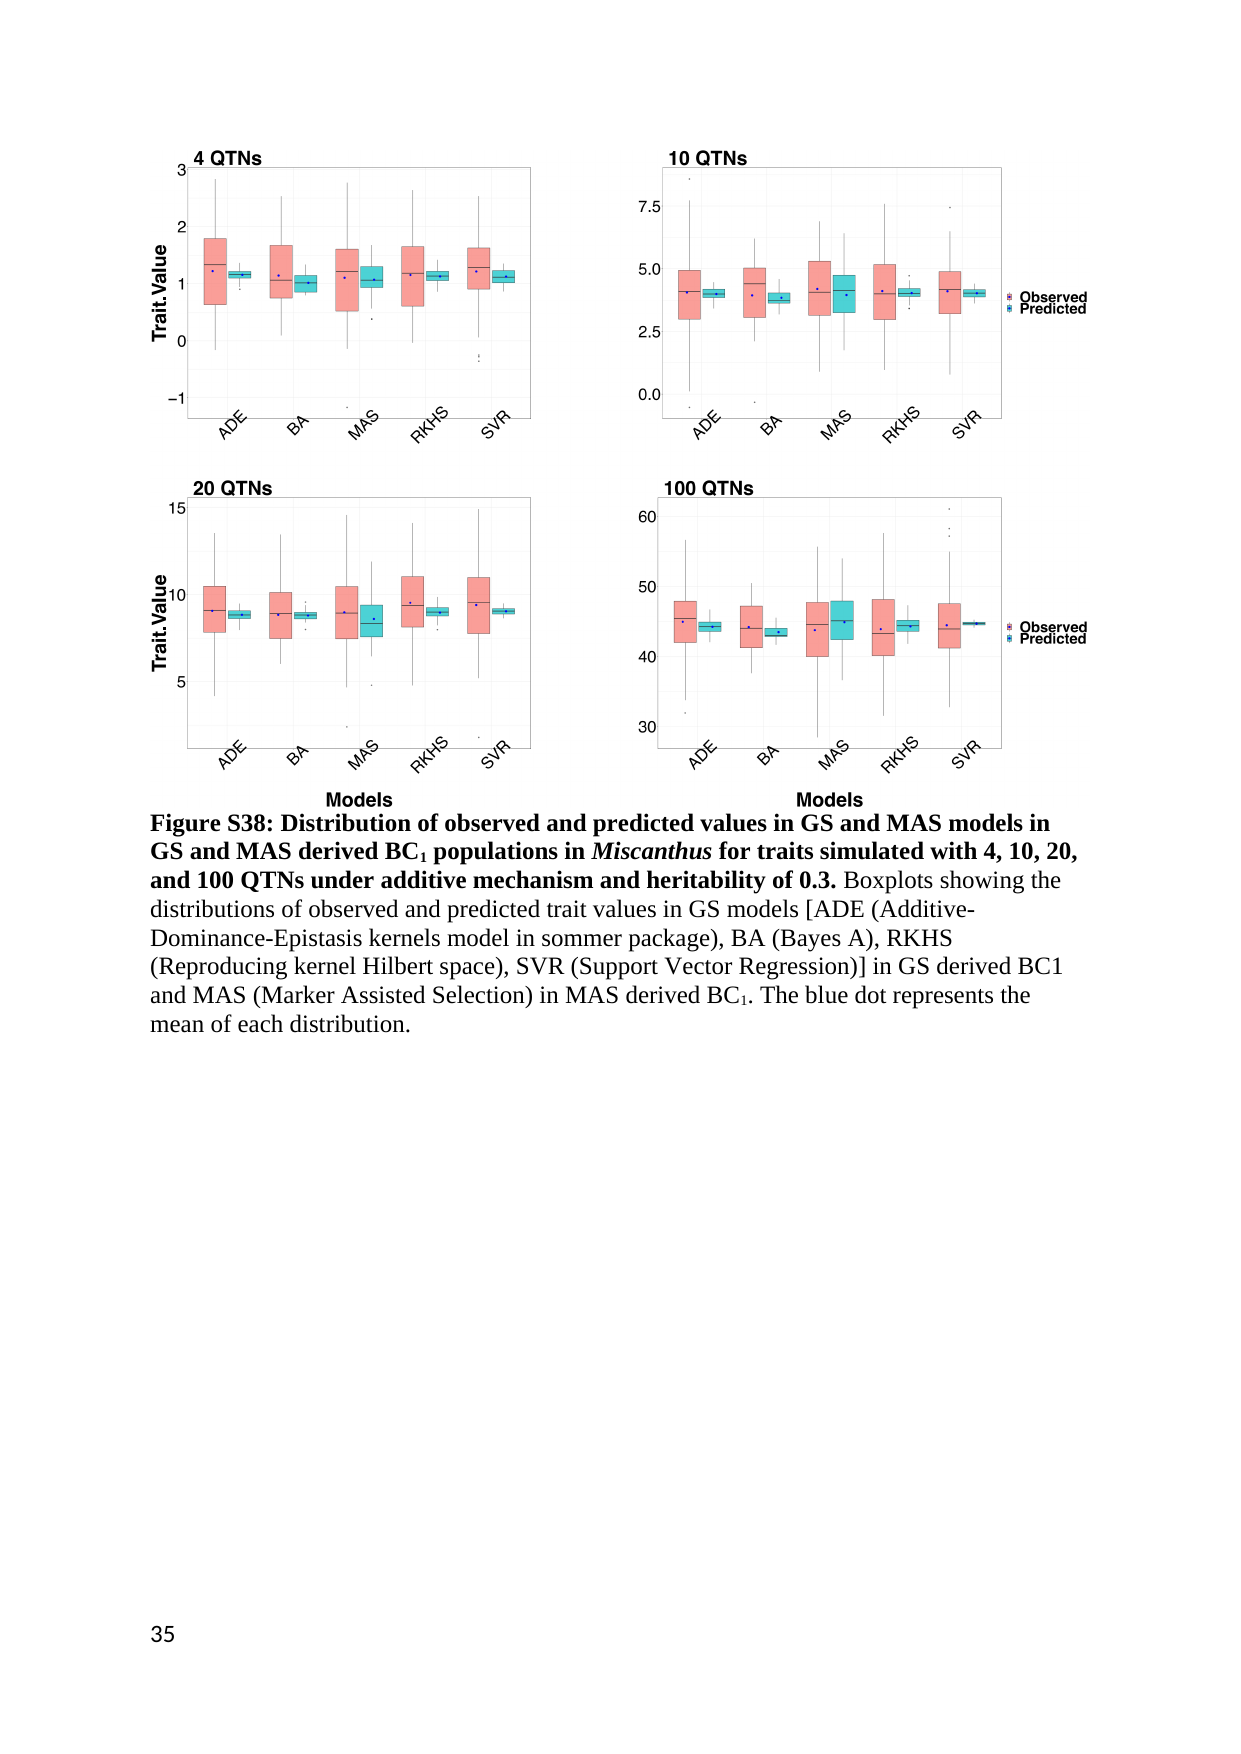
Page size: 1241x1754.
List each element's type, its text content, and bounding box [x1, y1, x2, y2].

text Figure S38: Distribution of observed and predicted values in GS and MAS models in GS and MAS derived BC1 populations in Miscanthus for traits simulated with 4, 10, 20, and 100 QTNs under additive mechanism and heritability of 0.3. Boxplots showing the distributions of observed and predicted trait values in GS models [ADE (Additive-Dominance-Epistasis kernels model in sommer package), BA (Bayes A), RKHS (Reproducing kernel Hilbert space), SVR (Support Vector Regression)] in GS derived BC1 and MAS (Marker Assisted Selection) in MAS derived BC1. The blue dot represents the mean of each distribution. [150, 808, 1090, 1038]
